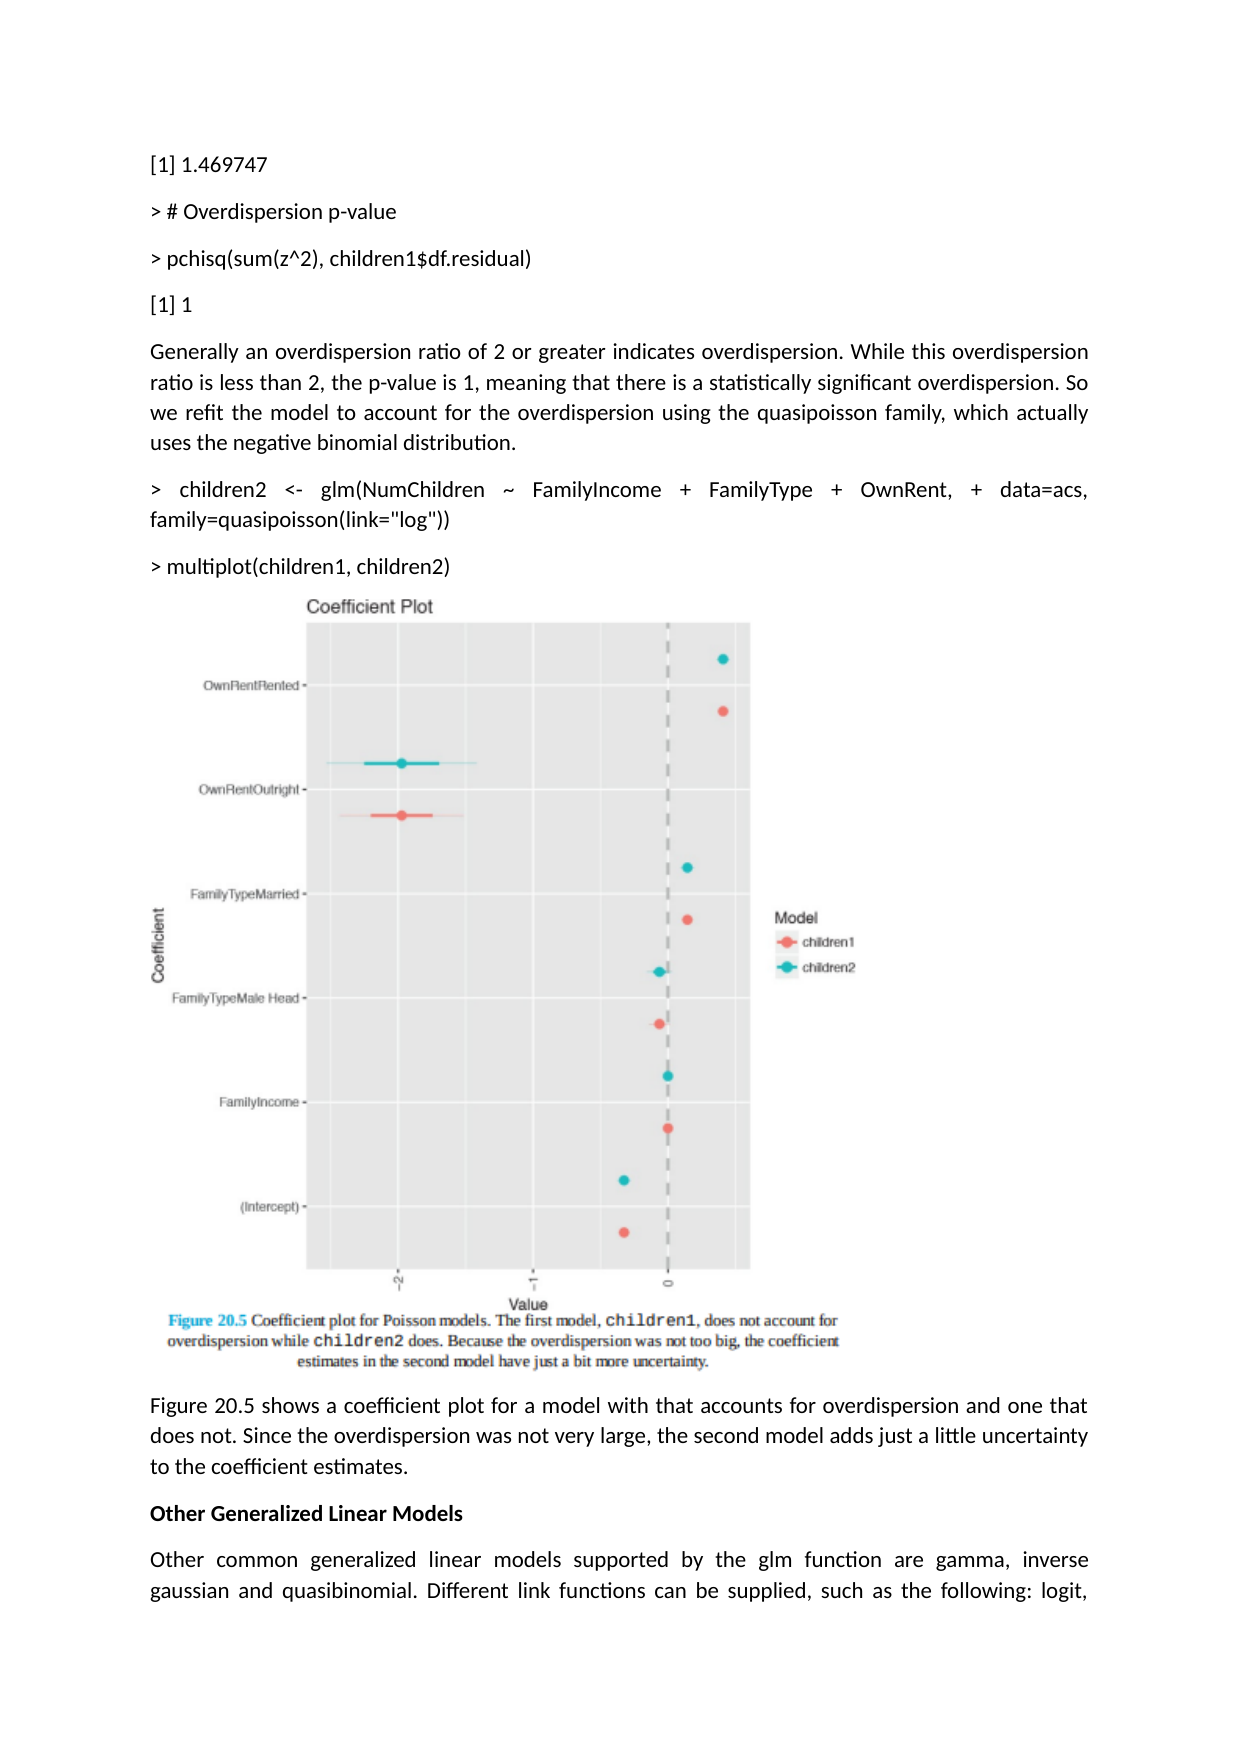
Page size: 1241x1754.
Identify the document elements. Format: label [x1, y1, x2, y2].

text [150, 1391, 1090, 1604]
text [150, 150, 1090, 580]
picture [150, 598, 857, 1373]
